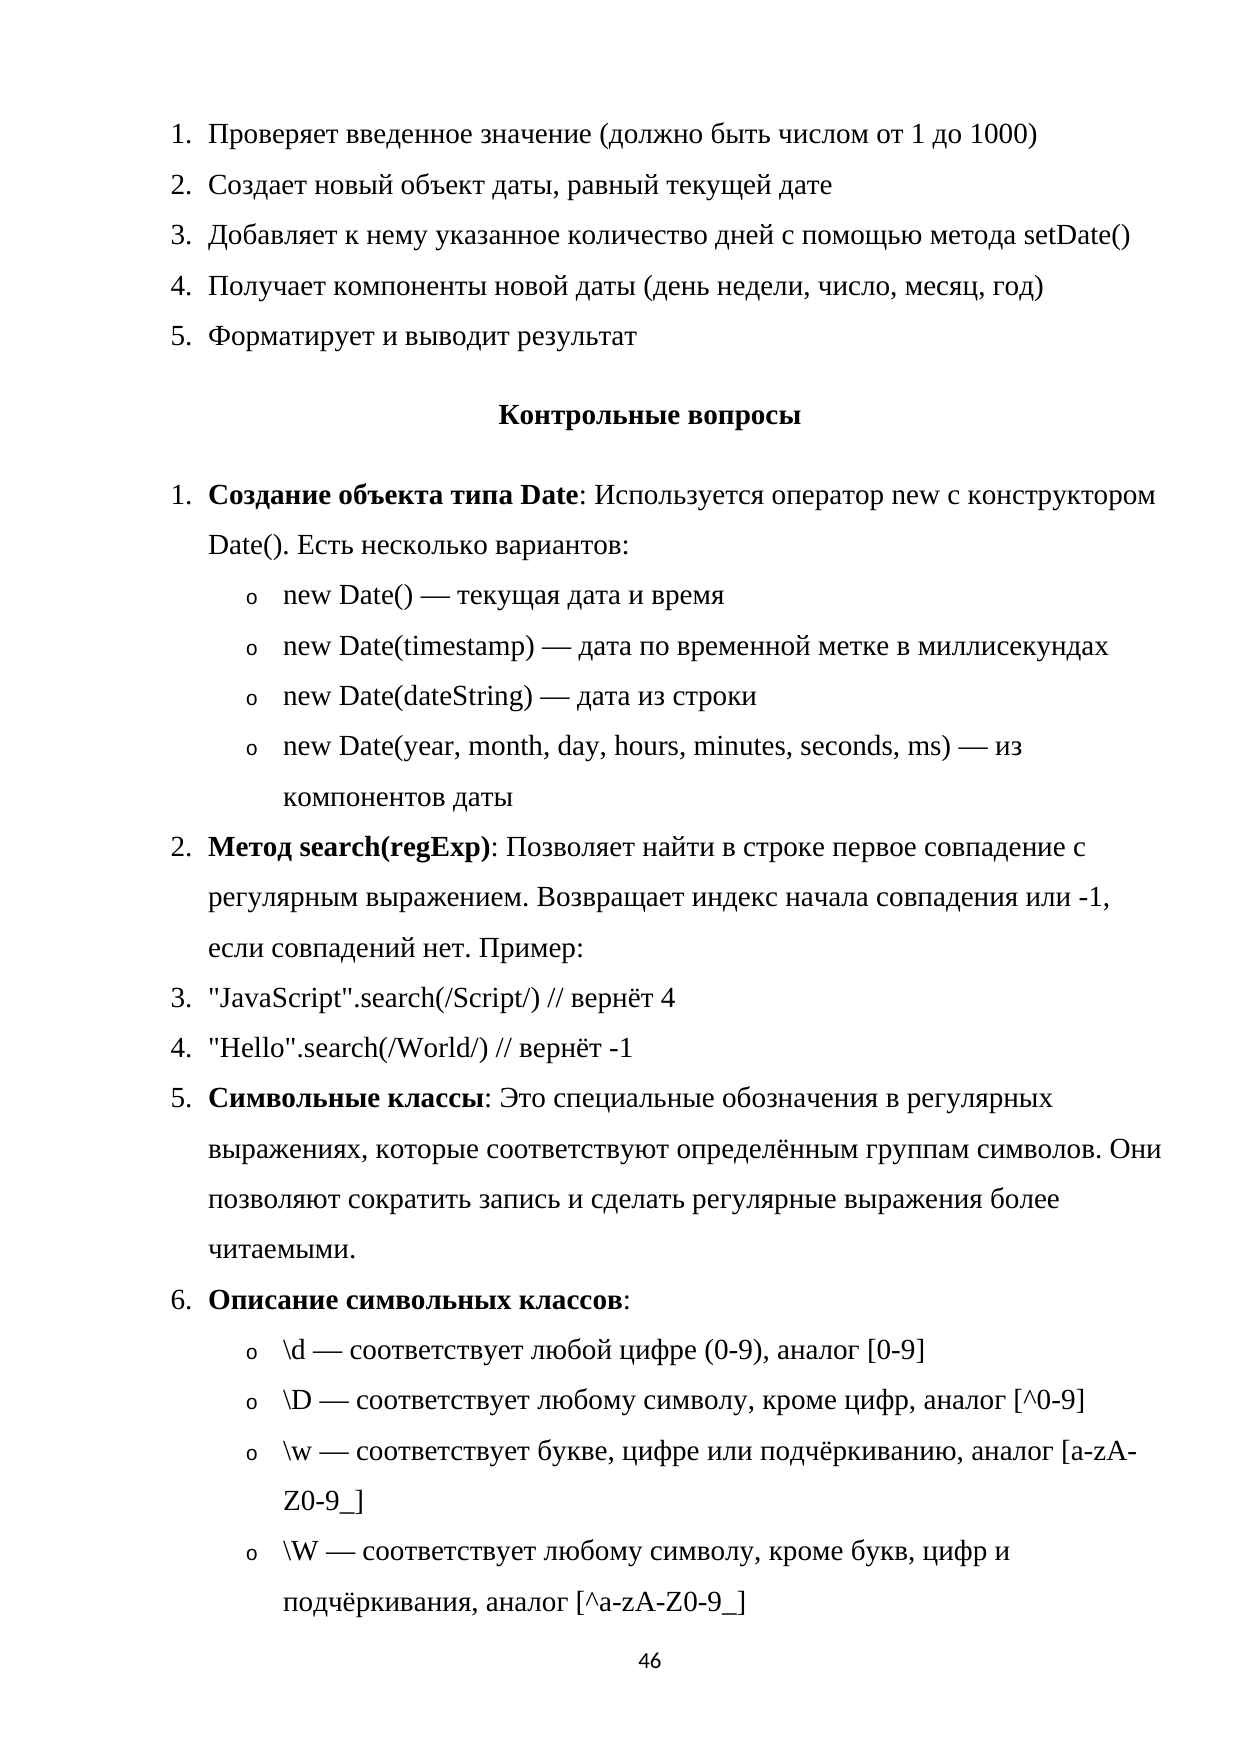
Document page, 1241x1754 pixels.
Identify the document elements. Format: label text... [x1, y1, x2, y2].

list Символьные классы: Это специальные обозначения в регулярных выражениях, которые соответствуют определённым группам символов. Они позволяют сократить запись и сделать регулярные выражения более читаемыми. [170, 1081, 1166, 1265]
list \D — соответствует любому символу, кроме цифр, аналог [^0-9] [245, 1382, 1166, 1416]
list "JavaScript".search(/Script/) // вернёт 4 [170, 980, 1166, 1013]
text Контрольные вопросы [144, 397, 1155, 431]
list Создает новый объект даты, равный текущей дате [170, 167, 1166, 201]
list new Date(dateString) — дата из строки [245, 678, 1166, 712]
list Метод search(regExp): Позволяет найти в строке первое совпадение с регулярным выражением. Возвращает индекс начала совпадения или -1, если совпадений нет. Пример: [170, 829, 1166, 963]
list "Hello".search(/World/) // вернёт -1 [170, 1030, 1166, 1064]
list Создание объекта типа Date: Используется оператор new с конструктором Date(). Есть несколько вариантов: [170, 477, 1166, 561]
list \d — соответствует любой цифре (0-9), аналог [0-9] [245, 1332, 1166, 1366]
list Получает компоненты новой даты (день недели, число, месяц, год) [170, 268, 1166, 301]
list Добавляет к нему указанное количество дней с помощью метода setDate() [170, 217, 1166, 251]
list new Date() — текущая дата и время [245, 577, 1166, 611]
list new Date(timestamp) — дата по временной метке в миллисекундах [245, 628, 1166, 661]
list \W — соответствует любому символу, кроме букв, цифр и подчёркивания, аналог [^a-zA-Z0-9_] [245, 1533, 1166, 1617]
list Проверяет введенное значение (должно быть числом от 1 до 1000) [170, 117, 1166, 150]
list Форматирует и выводит результат [170, 318, 1166, 351]
list \w — соответствует букве, цифре или подчёркиванию, аналог [a-zA-Z0-9_] [245, 1433, 1166, 1517]
list Описание символьных классов: [170, 1282, 1166, 1315]
list new Date(year, month, day, hours, minutes, seconds, ms) — из компонентов даты [245, 728, 1166, 812]
